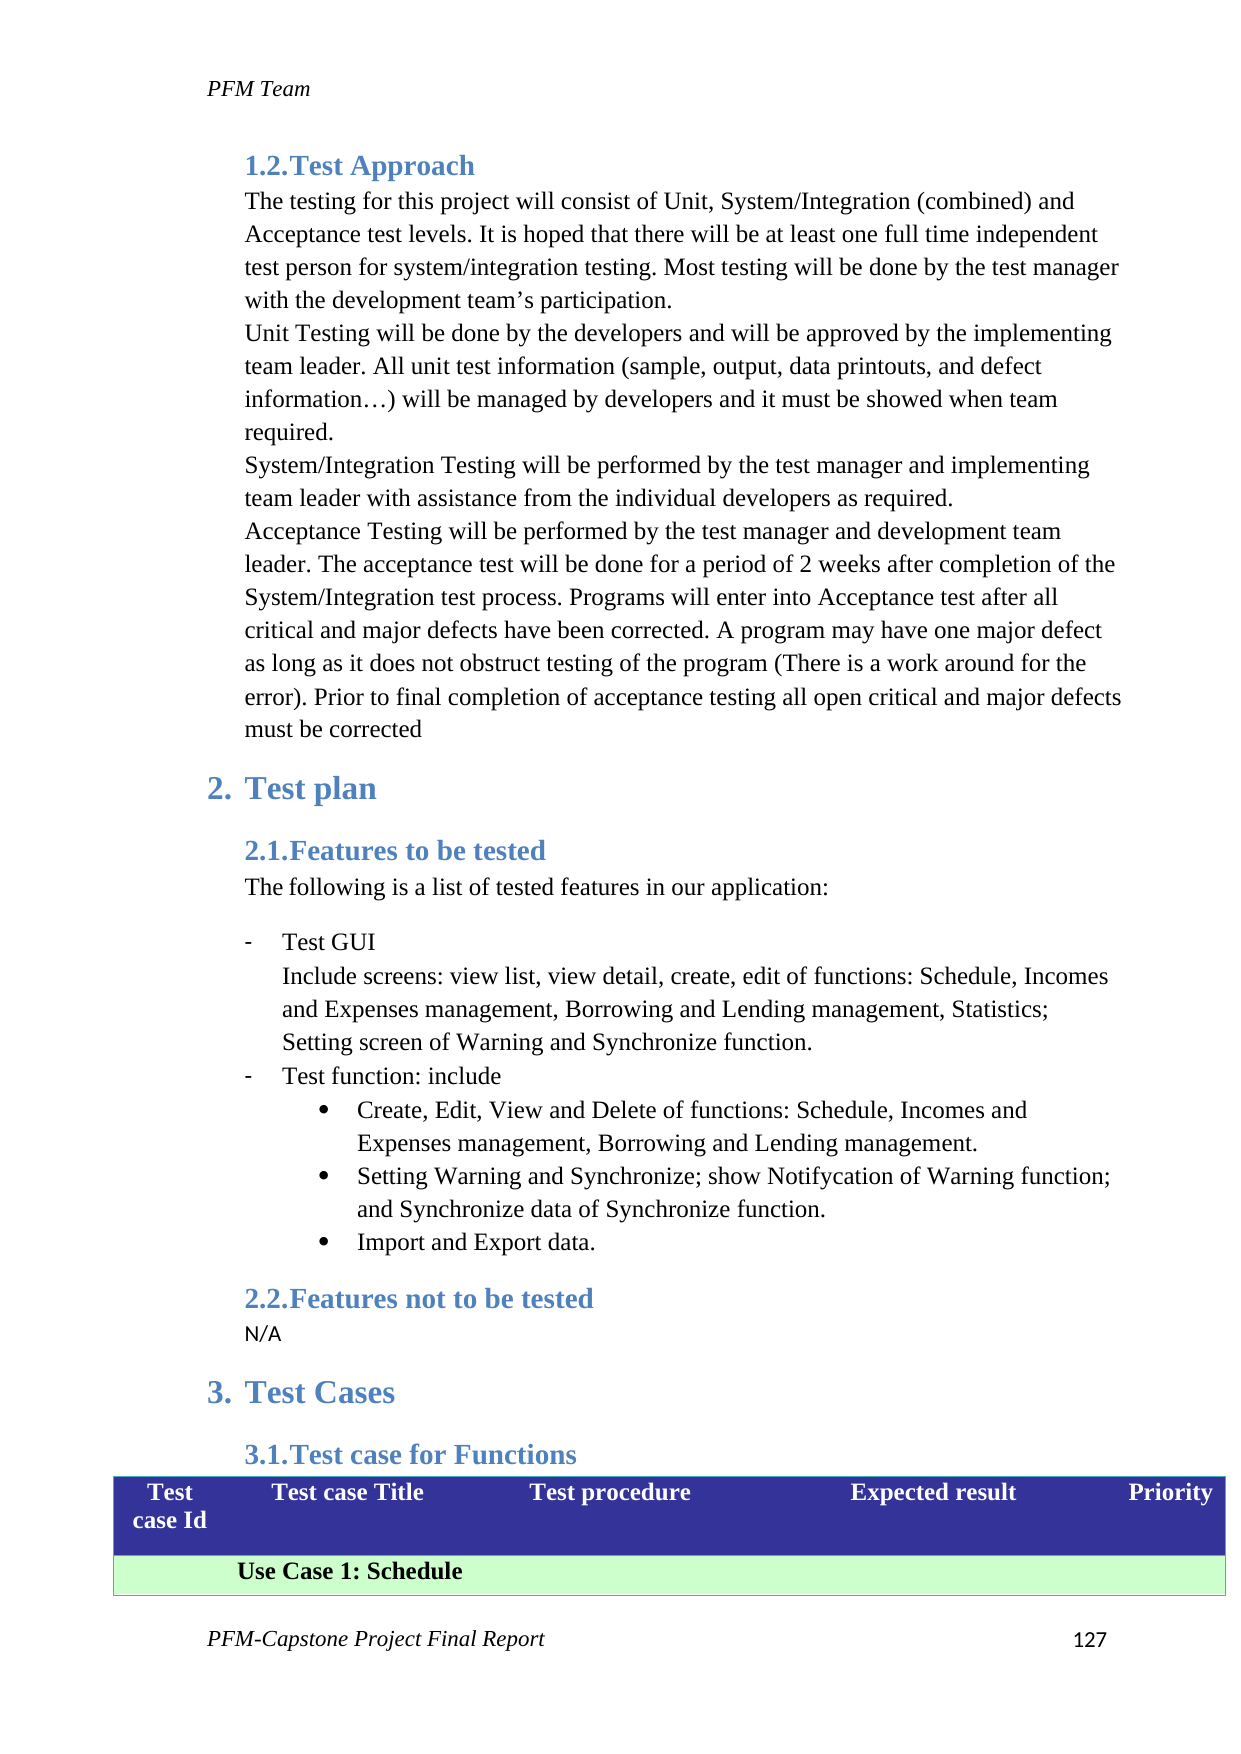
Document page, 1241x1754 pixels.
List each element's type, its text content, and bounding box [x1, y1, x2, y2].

text N/A [244, 1319, 1122, 1347]
subtitle Test plan [207, 768, 1122, 807]
list Unit Testing will be done by the developers and will be approved by the implementing team leader. All unit test information (sample, output, data printouts, and defect information…) will be managed by developers and it must be showed when team required. [244, 318, 1122, 446]
list Test GUI [244, 926, 1122, 956]
subtitle Features not to be tested [244, 1281, 1122, 1314]
list System/Integration Testing will be performed by the test manager and implementing team leader with assistance from the individual developers as required. [244, 450, 1122, 512]
text The following is a list of tested features in our application: [244, 872, 1122, 901]
subtitle Features to be tested [244, 833, 1122, 867]
list The testing for this project will consist of Unit, System/Integration (combined) and Acceptance test levels. It is hoped that there will be at least one full time independent test person for system/integration testing. Most testing will be done by the test manager with the development team’s participation. [244, 186, 1122, 314]
list Setting Warning and Synchronize; show Notifycation of Warning function; and Synchronize data of Synchronize function. [319, 1161, 1122, 1223]
subtitle Test Approach [244, 148, 1122, 181]
list Include screens: view list, view detail, create, edit of functions: Schedule, Incomes and Expenses management, Borrowing and Lending management, Statistics; Setting screen of Warning and Synchronize function. [282, 961, 1122, 1056]
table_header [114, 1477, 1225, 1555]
list Test function: include [244, 1060, 1122, 1090]
list Create, Edit, View and Delete of functions: Schedule, Incomes and Expenses management, Borrowing and Lending management. [319, 1095, 1122, 1157]
subtitle Test Cases [207, 1372, 1122, 1411]
list Acceptance Testing will be performed by the test manager and development team leader. The acceptance test will be done for a period of 2 weeks after completion of the System/Integration test process. Programs will enter into Acceptance test after all critical and major defects have been corrected. A program may have one major defect as long as it does not obstruct testing of the program (There is a work around for the error). Prior to final completion of acceptance testing all open critical and major defects must be corrected [244, 516, 1122, 743]
subtitle Test case for Functions [244, 1437, 1122, 1471]
list Import and Export data. [319, 1227, 1122, 1256]
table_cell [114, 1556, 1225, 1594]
